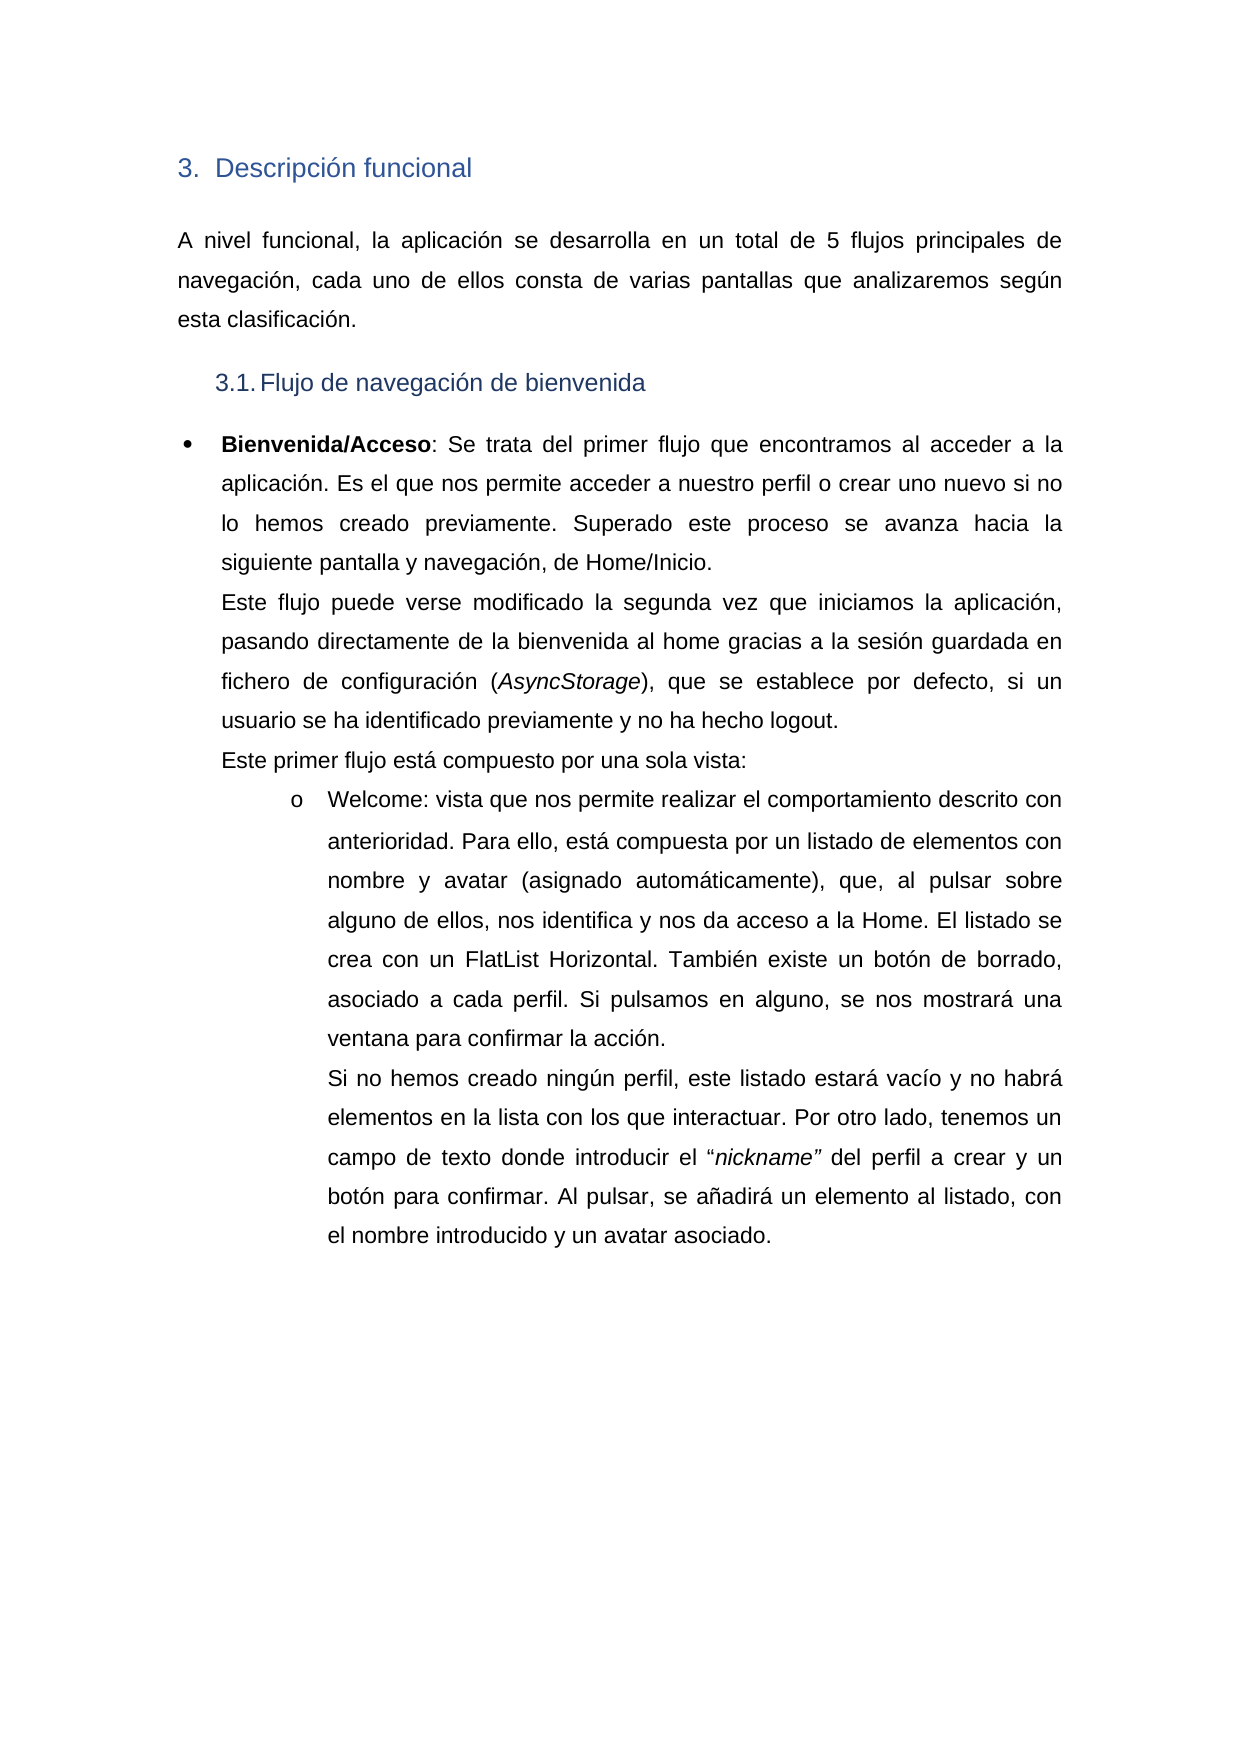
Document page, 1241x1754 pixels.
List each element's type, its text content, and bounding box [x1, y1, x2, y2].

text A nivel funcional, la aplicación se desarrolla en un total de 5 flujos principales de navegación, cada uno de ellos consta de varias pantallas que analizaremos según esta clasificación. [177, 227, 1063, 332]
subtitle Flujo de navegación de bienvenida [215, 368, 1063, 396]
list Si no hemos creado ningún perfil, este listado estará vacío y no habrá elementos en la lista con los que interactuar. Por otro lado, tenemos un campo de texto donde introducir el “nickname” del perfil a crear y un botón para confirmar. Al pulsar, se añadirá un elemento al listado, con el nombre introducido y un avatar asociado. [327, 1064, 1063, 1249]
list Welcome: vista que nos permite realizar el comportamiento descrito con anterioridad. Para ello, está compuesta por un listado de elementos con nombre y avatar (asignado automáticamente), que, al pulsar sobre alguno de ellos, nos identifica y nos da acceso a la Home. El listado se crea con un FlatList Horizontal. También existe un botón de borrado, asociado a cada perfil. Si pulsamos en alguno, se nos mostrará una ventana para confirmar la acción. [290, 786, 1063, 1051]
list Este flujo puede verse modificado la segunda vez que iniciamos la aplicación, pasando directamente de la bienvenida al home gracias a la sesión guardada en fichero de configuración (AsyncStorage), que se establece por defecto, si un usuario se ha identificado previamente y no ha hecho logout. [221, 589, 1063, 734]
list Este primer flujo está compuesto por una sola vista: [221, 747, 1063, 773]
subtitle Descripción funcional [177, 152, 1063, 183]
list Bienvenida/Acceso: Se trata del primer flujo que encontramos al acceder a la aplicación. Es el que nos permite acceder a nuestro perfil o crear uno nuevo si no lo hemos creado previamente. Superado este proceso se avanza hacia la siguiente pantalla y navegación, de Home/Inicio. [183, 431, 1063, 576]
